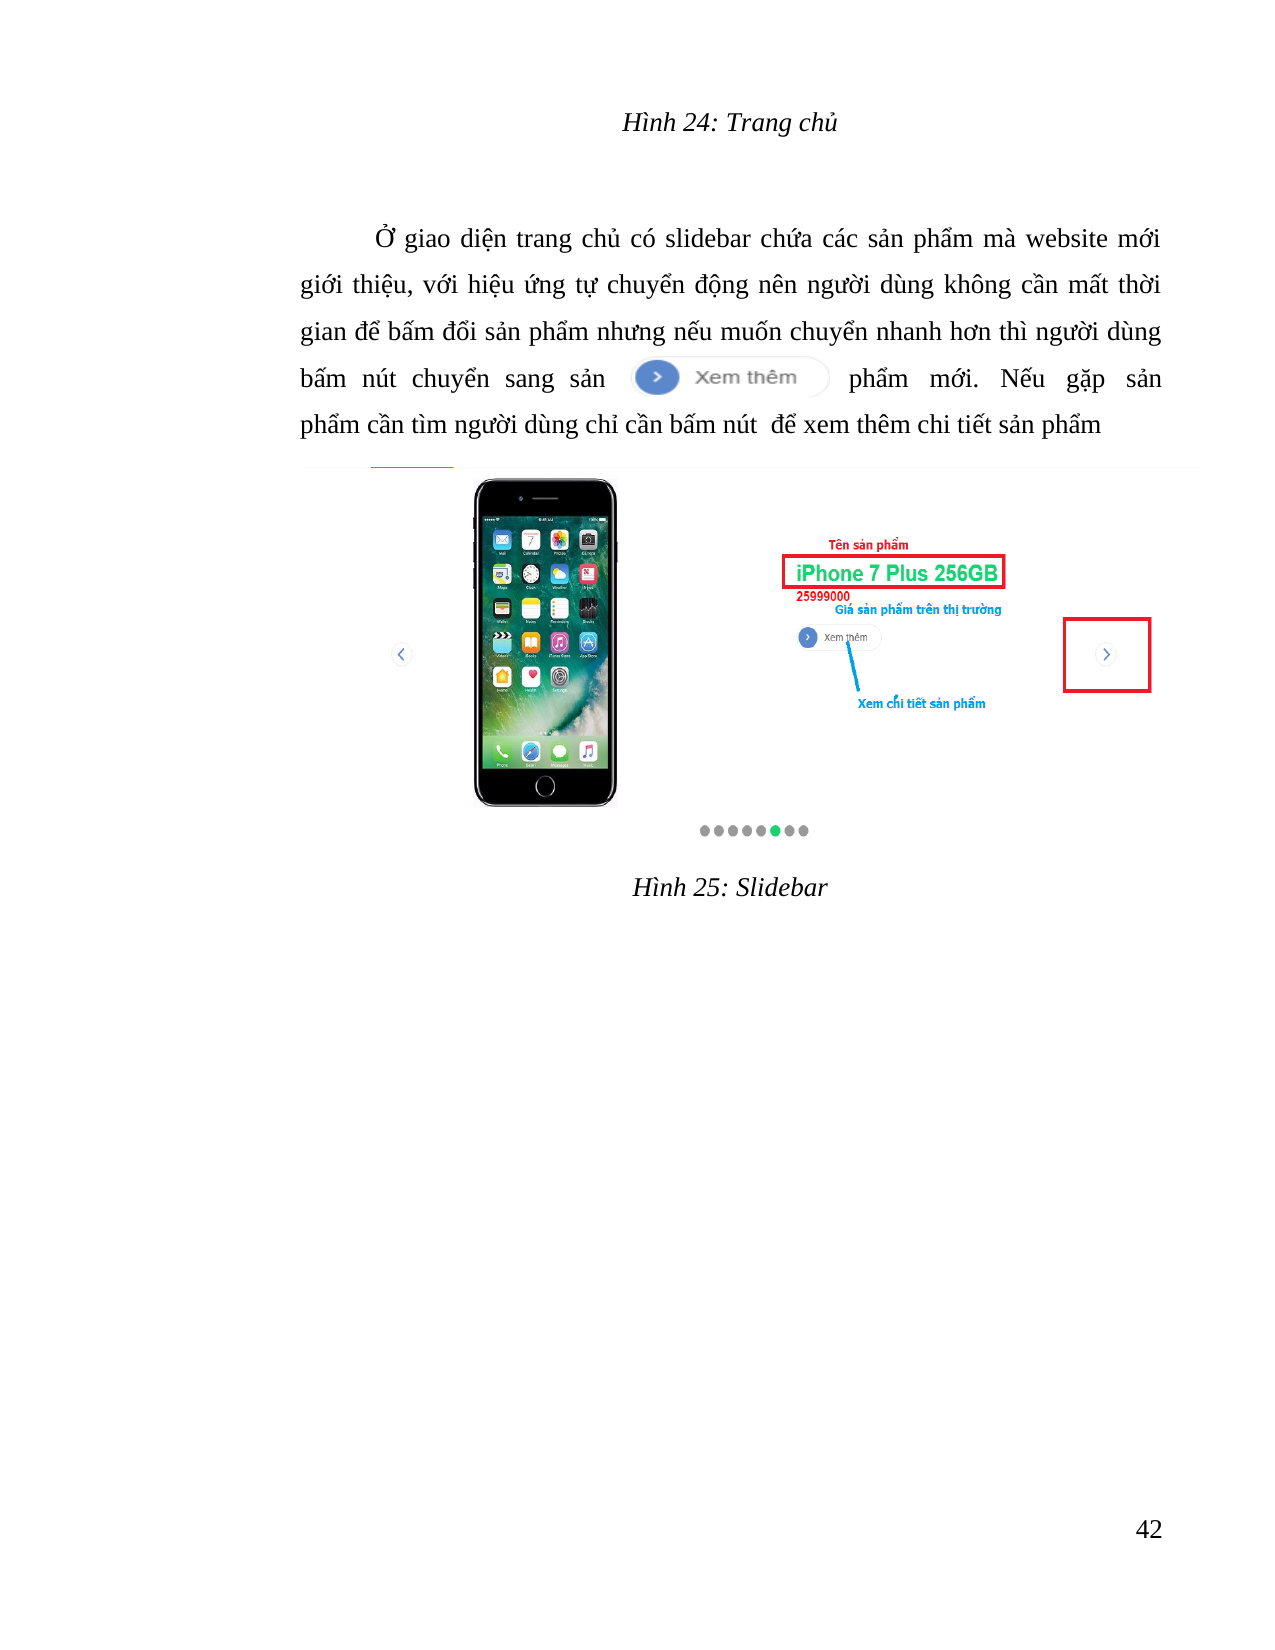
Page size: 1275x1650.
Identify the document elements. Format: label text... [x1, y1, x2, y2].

text Ở giao diện trang chủ có slidebar chứa các sản phẩm mà website mới giới thiệu, với hiệu ứng tự chuyển động nên người dùng không cần mất thời gian để bấm đổi sản phẩm nhưng nếu muốn chuyển nhanh hơn thì người dùng bấm nút chuyển sang sản phẩm mới. Nếu gặp sản phẩm cần tìm người dùng chỉ cần bấm nút để xem thêm chi tiết sản phẩm [300, 222, 1162, 440]
text Hình 25: Slidebar [300, 871, 1162, 902]
picture [623, 356, 829, 397]
picture [300, 467, 1207, 843]
text Hình 24: Trang chủ [300, 106, 1162, 137]
